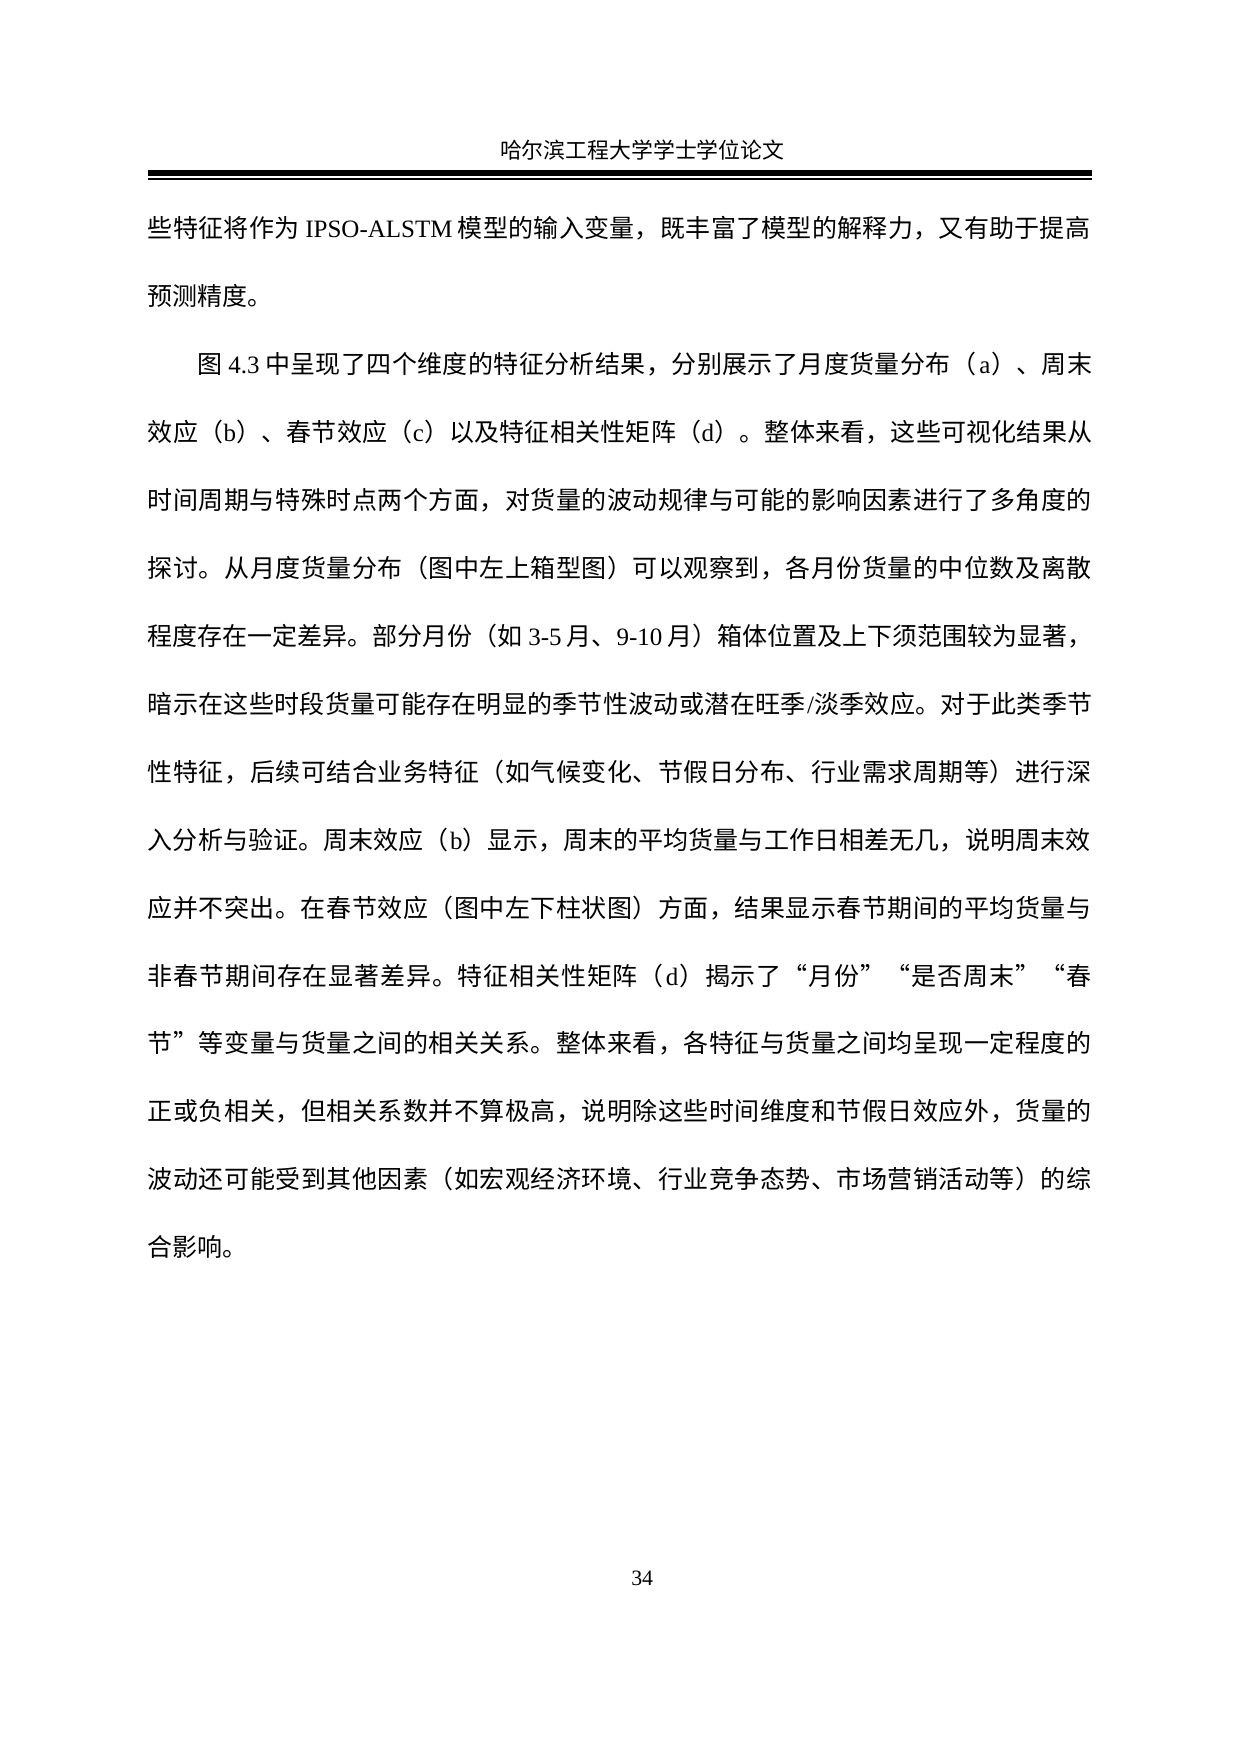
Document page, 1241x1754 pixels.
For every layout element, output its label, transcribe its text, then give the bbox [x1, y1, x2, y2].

text 图4.3中呈现了四个维度的特征分析结果，分别展示了月度货量分布（a）、周末效应（b）、春节效应（c）以及特征相关性矩阵（d）。整体来看，这些可视化结果从时间周期与特殊时点两个方面，对货量的波动规律与可能的影响因素进行了多角度的探讨。从月度货量分布（图中左上箱型图）可以观察到，各月份货量的中位数及离散程度存在一定差异。部分月份（如3-5月、9-10月）箱体位置及上下须范围较为显著，暗示在这些时段货量可能存在明显的季节性波动或潜在旺季/淡季效应。对于此类季节性特征，后续可结合业务特征（如气候变化、节假日分布、行业需求周期等）进行深入分析与验证。周末效应（b）显示，周末的平均货量与工作日相差无几，说明周末效应并不突出。在春节效应（图中左下柱状图）方面，结果显示春节期间的平均货量与非春节期间存在显著差异。特征相关性矩阵（d）揭示了“月份”“是否周末”“春节”等变量与货量之间的相关关系。整体来看，各特征与货量之间均呈现一定程度的正或负相关，但相关系数并不算极高，说明除这些时间维度和节假日效应外，货量的波动还可能受到其他因素（如宏观经济环境、行业竞争态势、市场营销活动等）的综合影响。 [148, 329, 1092, 1280]
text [148, 193, 1092, 329]
